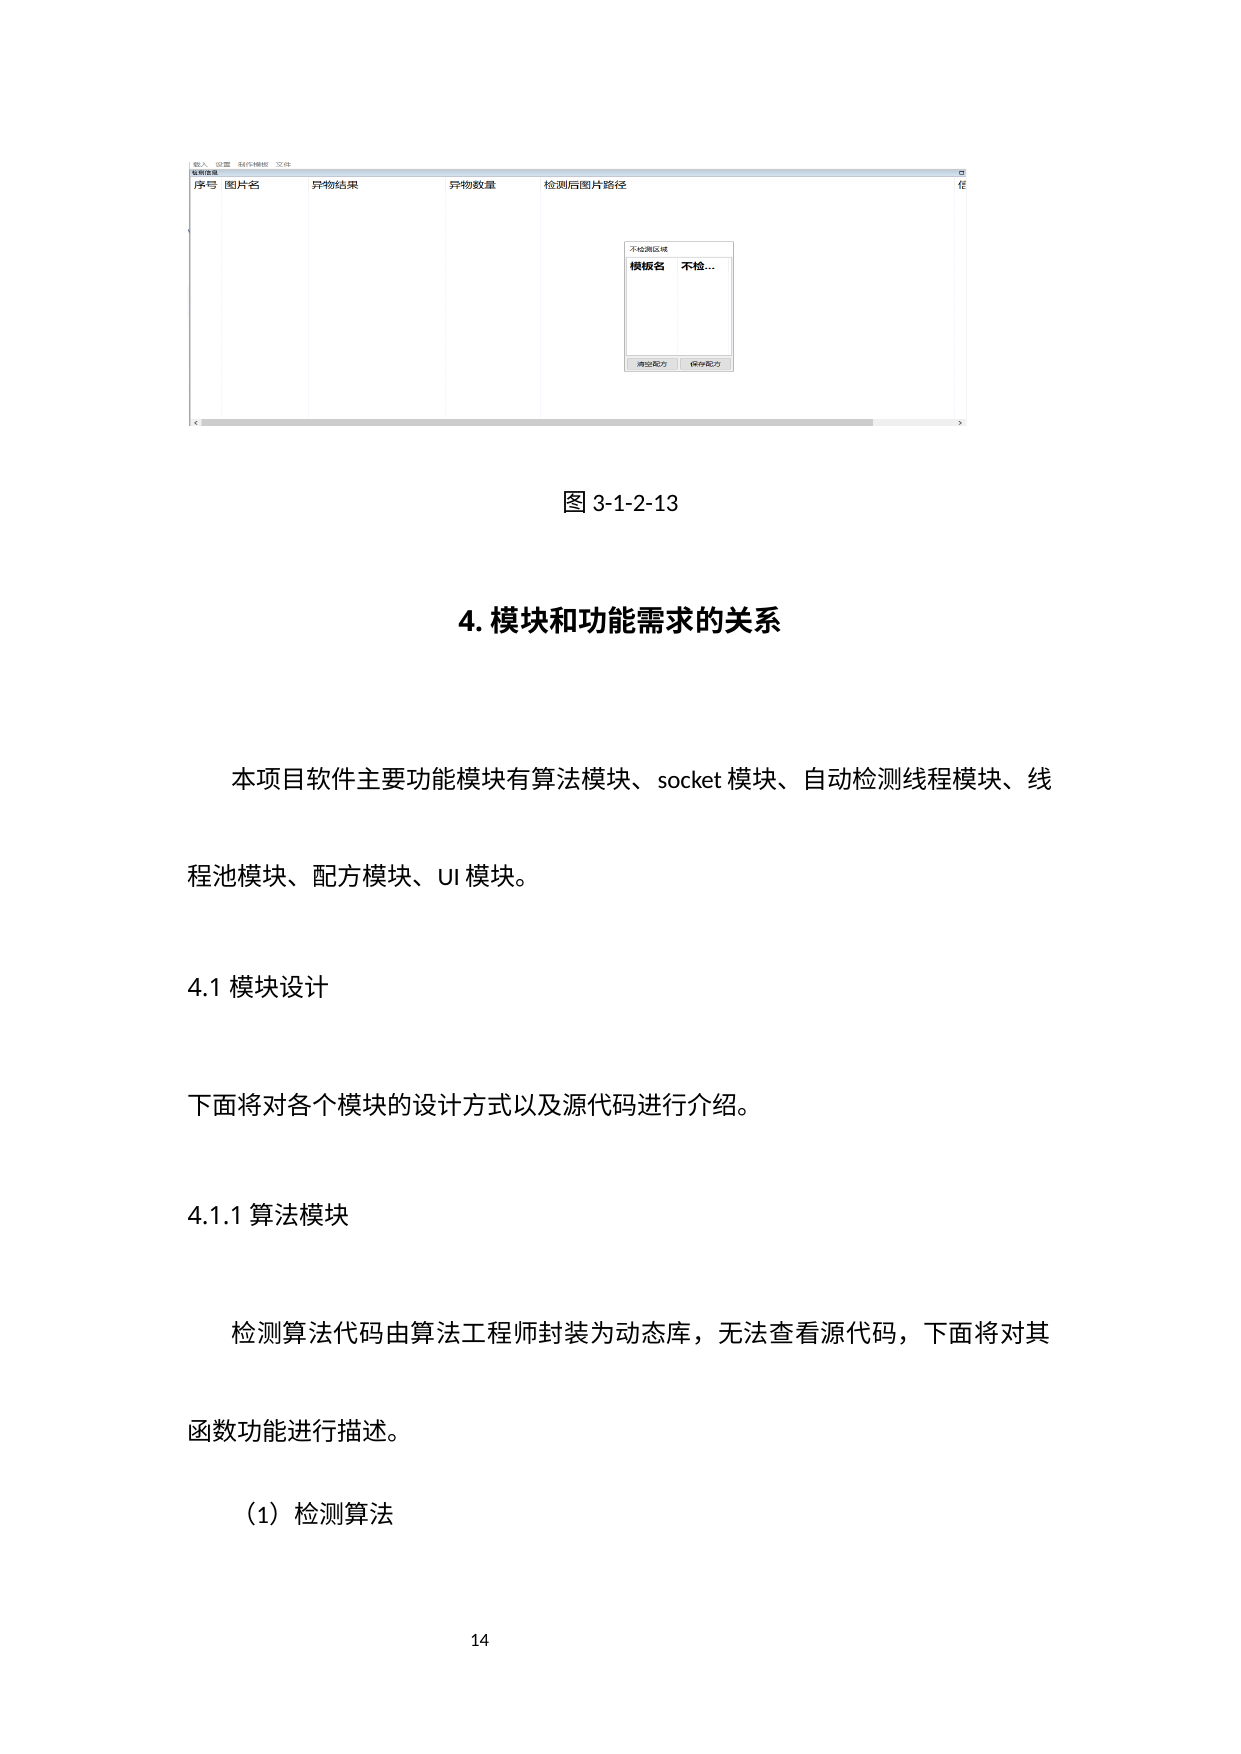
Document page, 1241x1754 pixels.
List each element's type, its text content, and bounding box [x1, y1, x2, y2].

subtitle 模块和功能需求的关系 [187, 586, 1053, 651]
subtitle 4.1.1算法模块 [187, 1181, 1053, 1246]
text 图3-1-2-13 [187, 468, 1053, 533]
text 检测算法代码由算法工程师封装为动态库，无法查看源代码，下面将对其函数功能进行描述。 [187, 1299, 1053, 1462]
subtitle 4.1 模块设计 [187, 953, 1053, 1018]
text 本项目软件主要功能模块有算法模块、socket模块、自动检测线程模块、线程池模块、配方模块、UI模块。 [187, 745, 1053, 907]
picture [187, 162, 967, 426]
text 下面将对各个模块的设计方式以及源代码进行介绍。 [187, 1071, 1053, 1136]
list 检测算法 [187, 1480, 1053, 1545]
